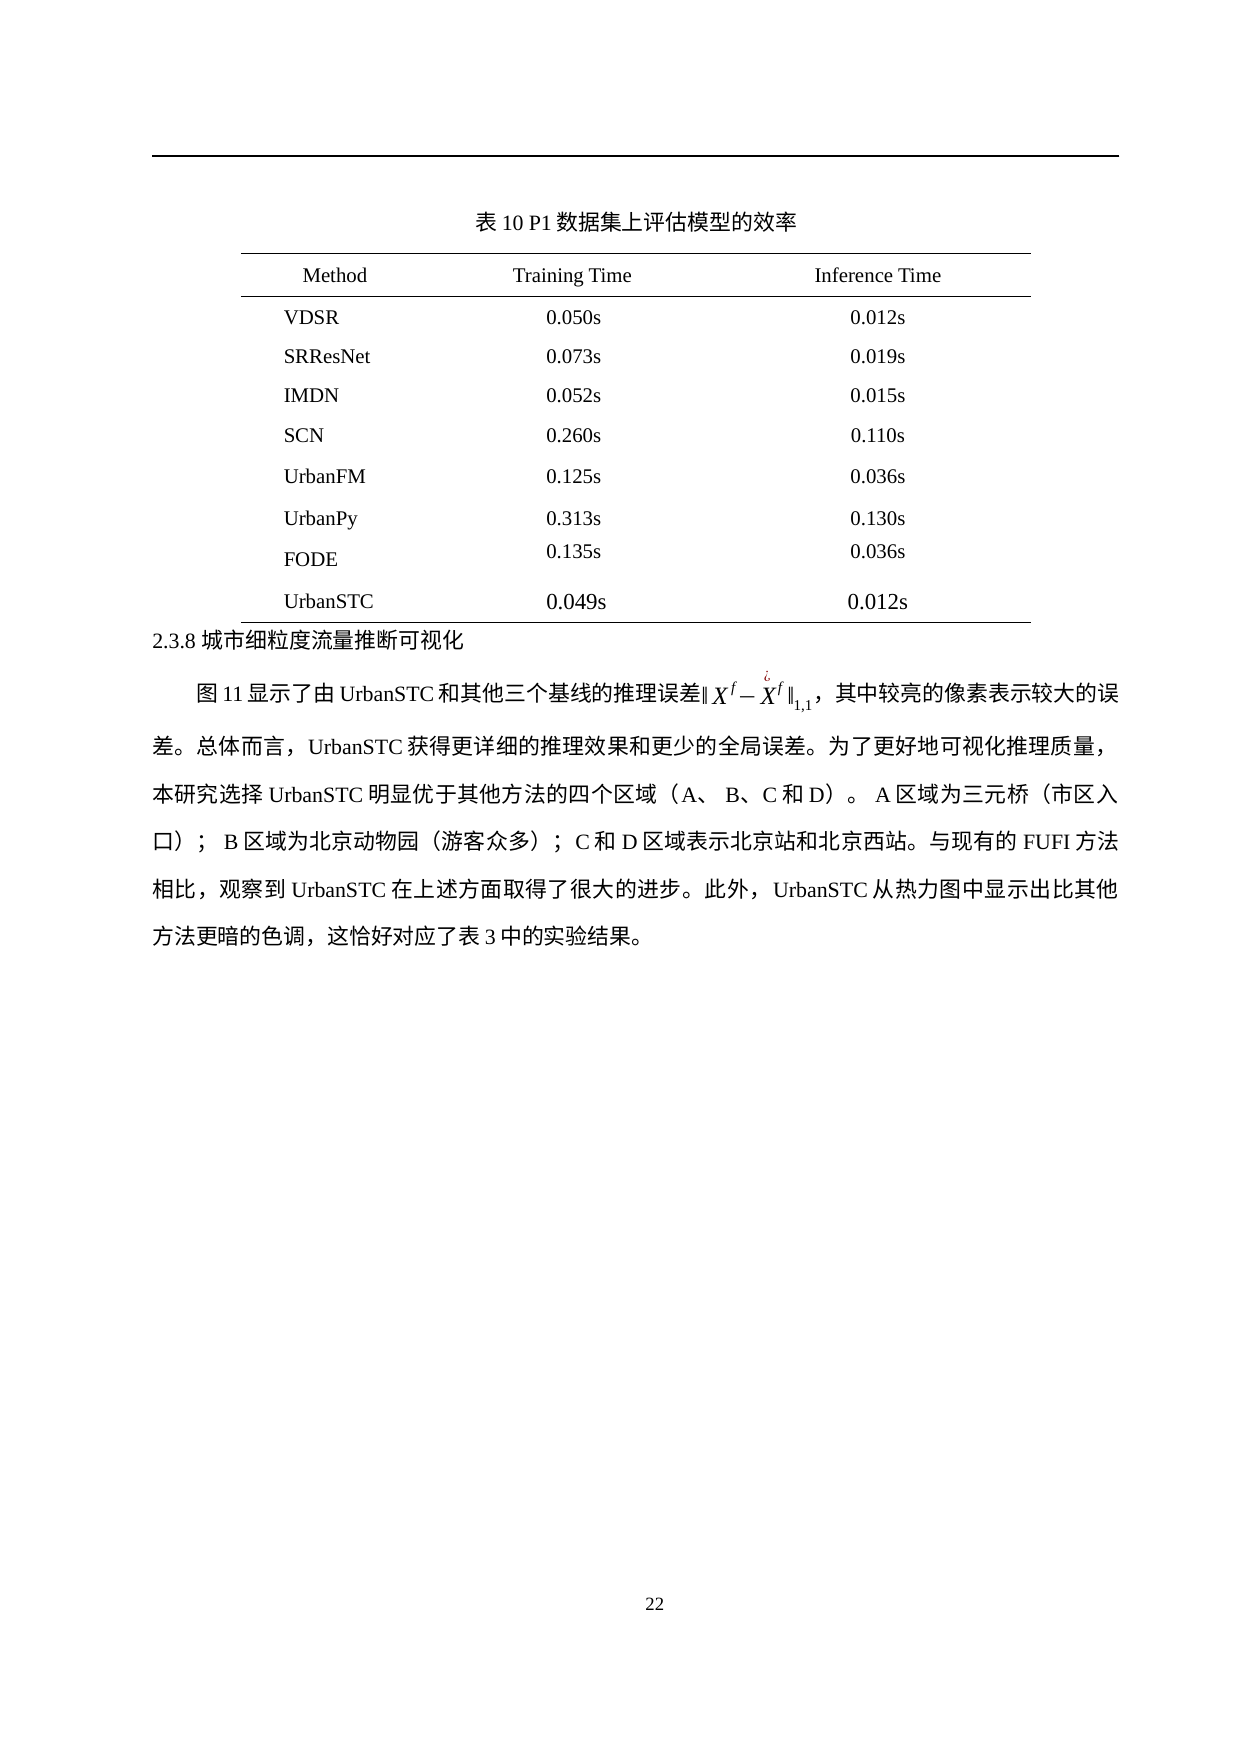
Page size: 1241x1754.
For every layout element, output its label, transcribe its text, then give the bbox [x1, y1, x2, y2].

table_cell 0.049s [447, 580, 724, 622]
table_cell UrbanPy [241, 497, 447, 539]
table_cell 0.052s [447, 376, 724, 414]
table_cell 0.313s [447, 497, 724, 539]
subtitle 2.3.8 城市细粒度流量推断可视化 [152, 623, 1119, 654]
table_cell IMDN [241, 376, 447, 414]
table_cell 0.135s [447, 539, 724, 580]
table_cell 0.260s [447, 414, 724, 456]
table_cell SRResNet [241, 337, 447, 376]
table_cell SCN [241, 414, 447, 456]
table_cell 0.050s [447, 297, 724, 337]
table_cell VDSR [241, 297, 447, 337]
table_cell UrbanSTC [241, 580, 447, 622]
table_cell 0.110s [725, 414, 1031, 456]
table_cell 0.019s [725, 337, 1031, 376]
table_cell 0.012s [725, 297, 1031, 337]
table_cell 0.073s [447, 337, 724, 376]
text 图11显示了由UrbanSTC和其他三个基线的推理误差，其中较亮的像素表示较大的误差。总体而言，UrbanSTC获得更详细的推理效果和更少的全局误差。为了更好地可视化推理质量，本研究选择UrbanSTC明显优于其他方法的四个区域（A、 B、C和D）。 A区域为三元桥（市区入口）； B区域为北京动物园（游客众多）；C和 D区域表示北京站和北京西站。与现有的FUFI方法相比，观察到UrbanSTC在上述方面取得了很大的进步。此外，UrbanSTC从热力图中显示出比其他方法更暗的色调，这恰好对应了表3中的实验结果。 [152, 670, 1119, 951]
table_header Training Time [447, 254, 724, 296]
table_cell FODE [241, 539, 447, 580]
table_cell 0.012s [725, 580, 1031, 622]
table_cell 0.036s [725, 539, 1031, 580]
table_cell 0.125s [447, 456, 724, 497]
table_header Inference Time [725, 254, 1031, 296]
table_cell 0.036s [725, 456, 1031, 497]
table_cell UrbanFM [241, 456, 447, 497]
table_cell 0.130s [725, 497, 1031, 539]
table_cell 0.015s [725, 376, 1031, 414]
text 表 10 P1数据集上评估模型的效率 [152, 205, 1119, 237]
table_header Method [241, 254, 447, 296]
